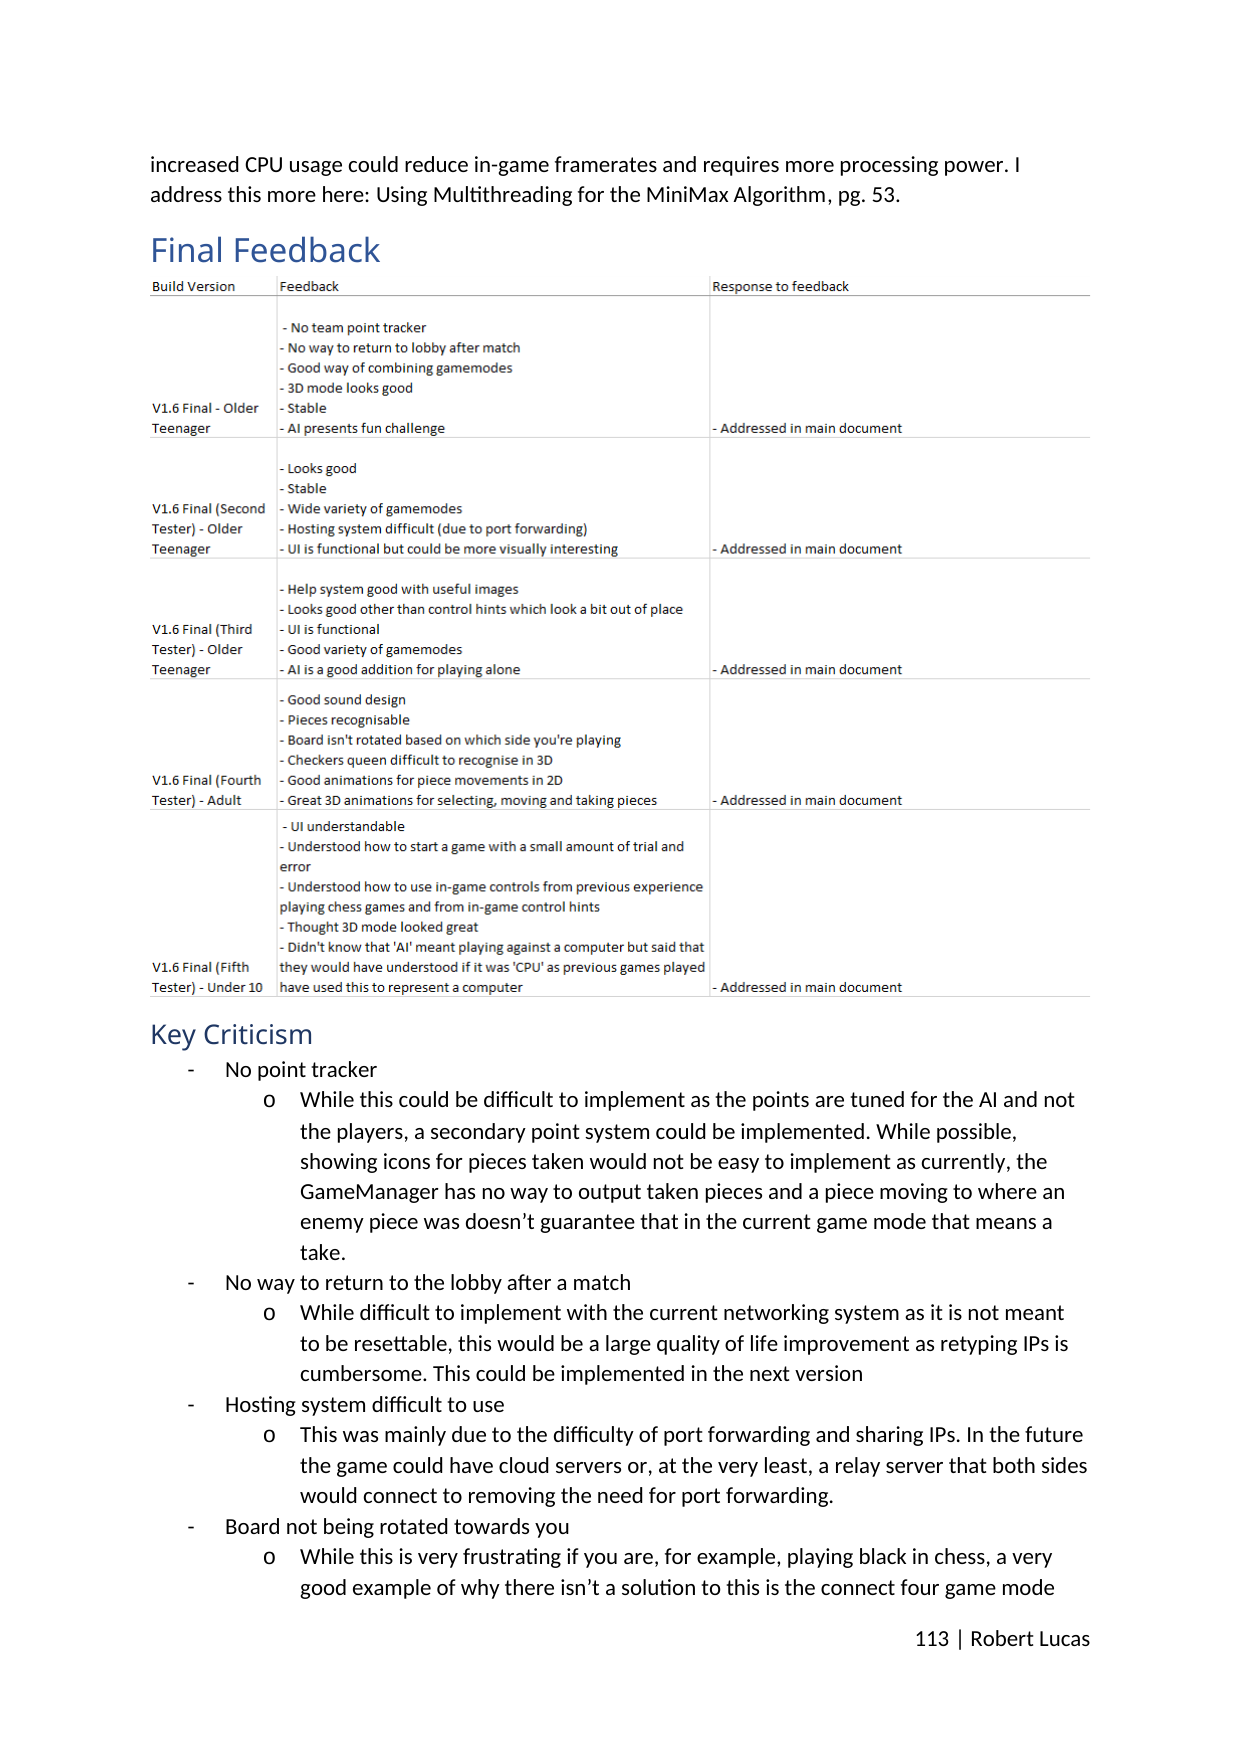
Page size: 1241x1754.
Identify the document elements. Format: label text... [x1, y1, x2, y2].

picture [150, 276, 1091, 997]
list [262, 1542, 1090, 1601]
list This was mainly due to the difficulty of port forwarding and sharing IPs. In the future the game could have cloud servers or, at the very least, a relay server that both sides would connect to removing the need for port forwarding. [262, 1420, 1090, 1509]
list No point tracker [187, 1055, 1090, 1083]
list Board not being rotated towards you [187, 1512, 1090, 1540]
subtitle Key Criticism [150, 1015, 1090, 1052]
list No way to return to the lobby after a match [187, 1268, 1090, 1296]
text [150, 150, 1090, 208]
list Hosting system difficult to use [187, 1390, 1090, 1418]
list While this could be difficult to implement as the points are tuned for the AI and not the players, a secondary point system could be implemented. While possible, showing icons for pieces taken would not be easy to implement as currently, the GameManager has no way to output taken pieces and a piece moving to where an enemy piece was doesn’t guarantee that in the current game mode that means a take. [262, 1085, 1090, 1266]
subtitle Final Feedback [150, 227, 1090, 272]
list While difficult to implement with the current networking system as it is not meant to be resettable, this would be a large quality of life improvement as retyping IPs is cumbersome. This could be implemented in the next version [262, 1298, 1090, 1388]
